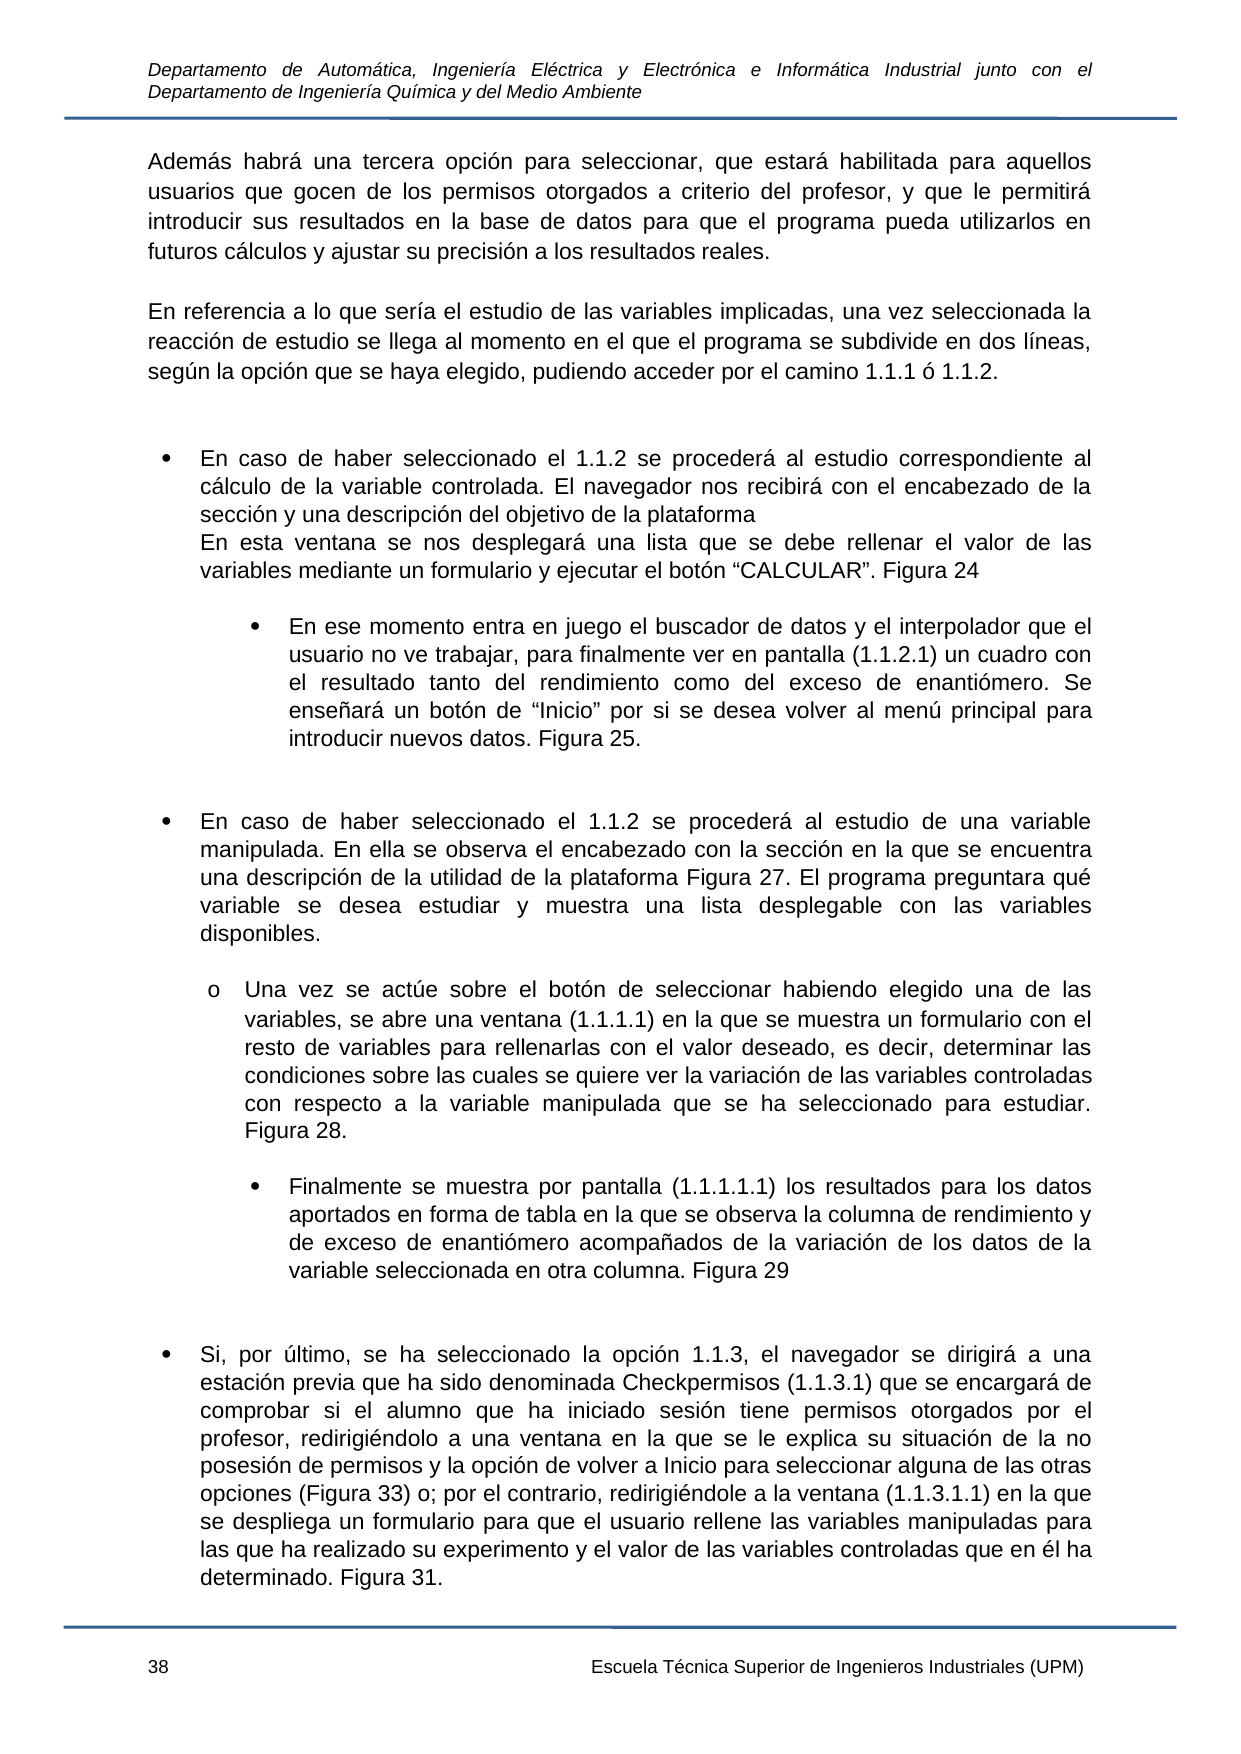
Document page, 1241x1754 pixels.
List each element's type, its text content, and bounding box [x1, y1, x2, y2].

list Una vez se actúe sobre el botón de seleccionar habiendo elegido una de las variables, se abre una ventana (1.1.1.1) en la que se muestra un formulario con el resto de variables para rellenarlas con el valor deseado, es decir, determinar las condiciones sobre las cuales se quiere ver la variación de las variables controladas con respecto a la variable manipulada que se ha seleccionado para estudiar. Figura 28. [207, 976, 1092, 1144]
list Si, por último, se ha seleccionado la opción 1.1.3, el navegador se dirigirá a una estación previa que ha sido denominada Checkpermisos (1.1.3.1) que se encargará de comprobar si el alumno que ha iniciado sesión tiene permisos otorgados por el profesor, redirigiéndolo a una ventana en la que se le explica su situación de la no posesión de permisos y la opción de volver a Inicio para seleccionar alguna de las otras opciones (Figura 33) o; por el contrario, redirigiéndole a la ventana (1.1.3.1.1) en la que se despliega un formulario para que el usuario rellene las variables manipuladas para las que ha realizado su experimento y el valor de las variables controladas que en él ha determinado. Figura 31. [162, 1341, 1092, 1590]
list En esta ventana se nos desplegará una lista que se debe rellenar el valor de las variables mediante un formulario y ejecutar el botón “CALCULAR”. Figura 24 [200, 529, 1092, 583]
text Además habrá una tercera opción para seleccionar, que estará habilitada para aquellos usuarios que gocen de los permisos otorgados a criterio del profesor, y que le permitirá introducir sus resultados en la base de datos para que el programa pueda utilizarlos en futuros cálculos y ajustar su precisión a los resultados reales. [148, 148, 1092, 265]
text En referencia a lo que sería el estudio de las variables implicadas, una vez seleccionada la reacción de estudio se llega al momento en el que el programa se subdivide en dos líneas, según la opción que se haya elegido, pudiendo acceder por el camino 1.1.1 ó 1.1.2. [148, 298, 1092, 384]
list Finalmente se muestra por pantalla (1.1.1.1.1) los resultados para los datos aportados en forma de tabla en la que se observa la columna de rendimiento y de exceso de enantiómero acompañados de la variación de los datos de la variable seleccionada en otra columna. Figura 29 [251, 1173, 1092, 1283]
list En caso de haber seleccionado el 1.1.2 se procederá al estudio correspondiente al cálculo de la variable controlada. El navegador nos recibirá con el encabezado de la sección y una descripción del objetivo de la plataforma [162, 445, 1092, 528]
list En caso de haber seleccionado el 1.1.2 se procederá al estudio de una variable manipulada. En ella se observa el encabezado con la sección en la que se encuentra una descripción de la utilidad de la plataforma Figura 27. El programa preguntara qué variable se desea estudiar y muestra una lista desplegable con las variables disponibles. [162, 808, 1092, 946]
list En ese momento entra en juego el buscador de datos y el interpolador que el usuario no ve trabajar, para finalmente ver en pantalla (1.1.2.1) un cuadro con el resultado tanto del rendimiento como del exceso de enantiómero. Se enseñará un botón de “Inicio” por si se desea volver al menú principal para introducir nuevos datos. Figura 25. [251, 613, 1092, 751]
